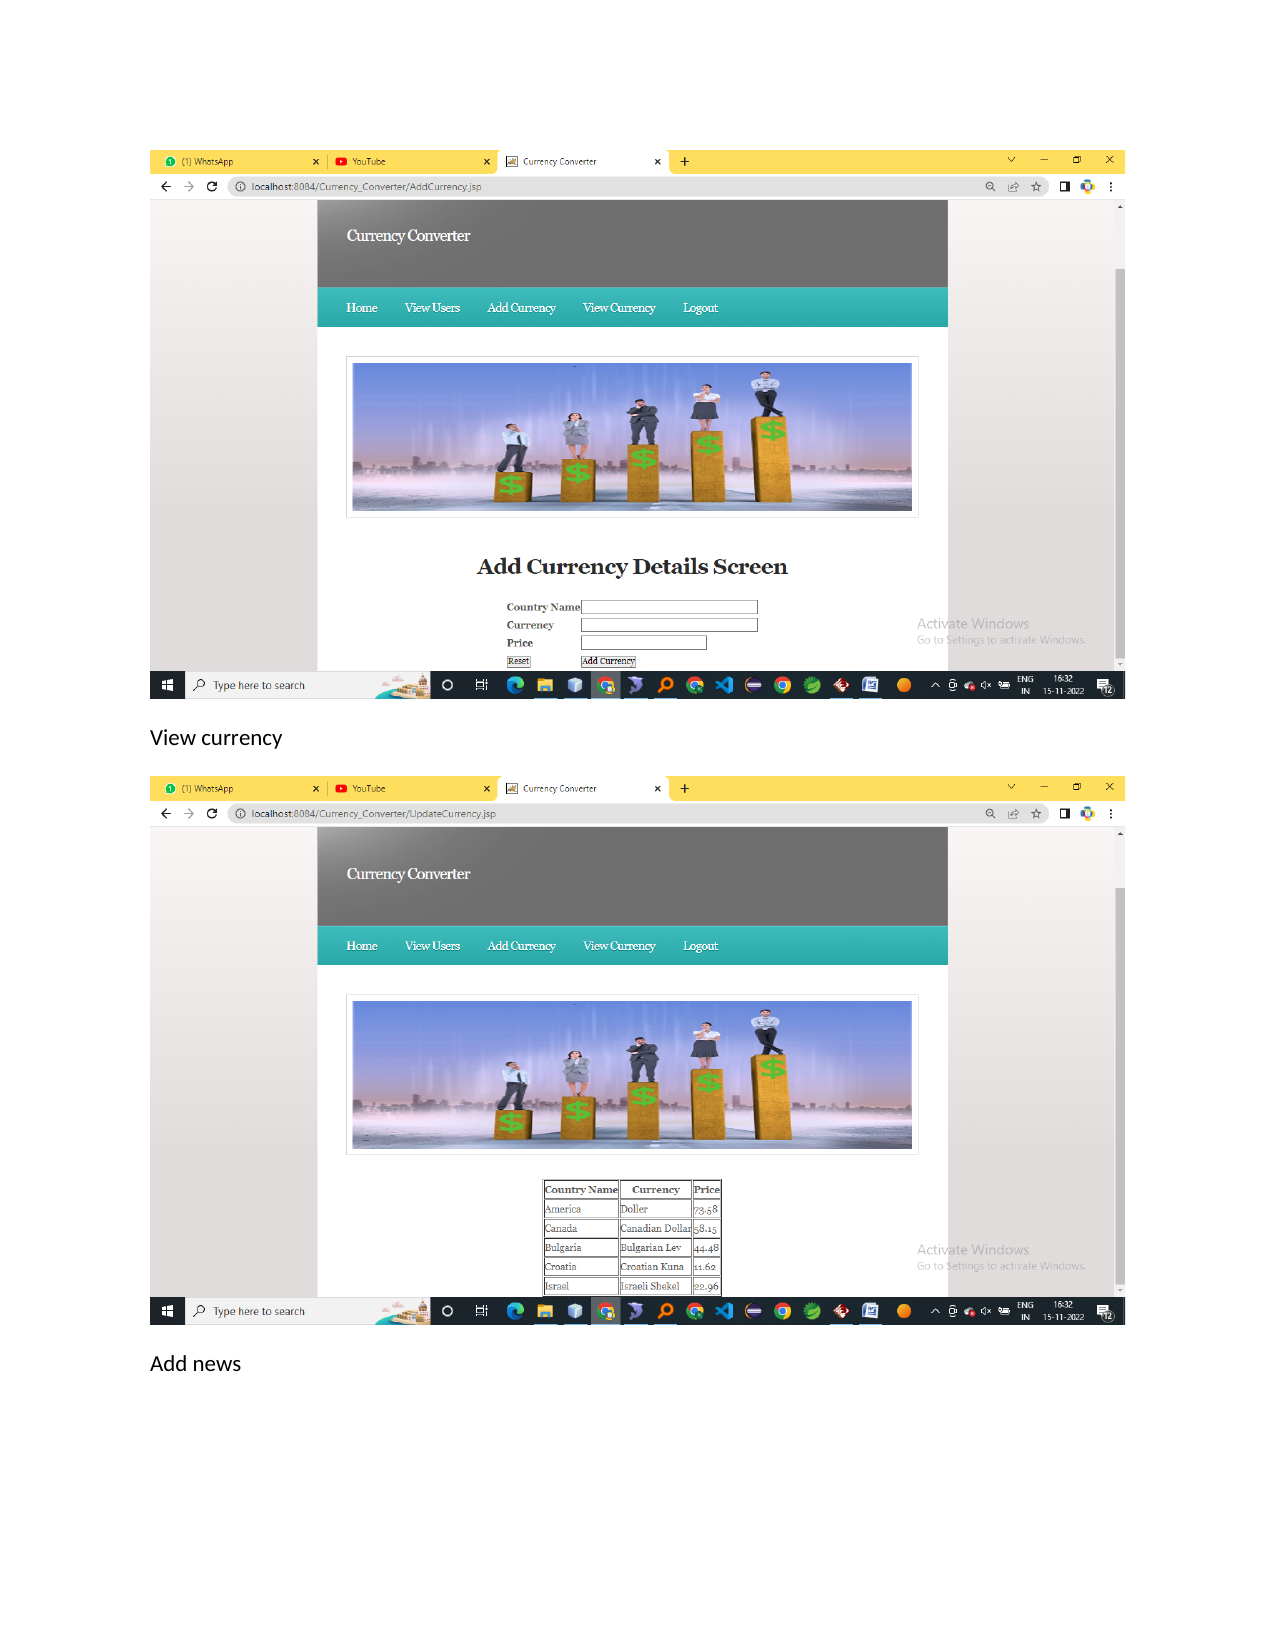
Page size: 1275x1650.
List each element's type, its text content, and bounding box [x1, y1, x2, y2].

text View currency [150, 723, 1125, 751]
picture [150, 776, 1125, 1325]
text Add news [150, 1349, 1125, 1377]
picture [150, 150, 1125, 699]
